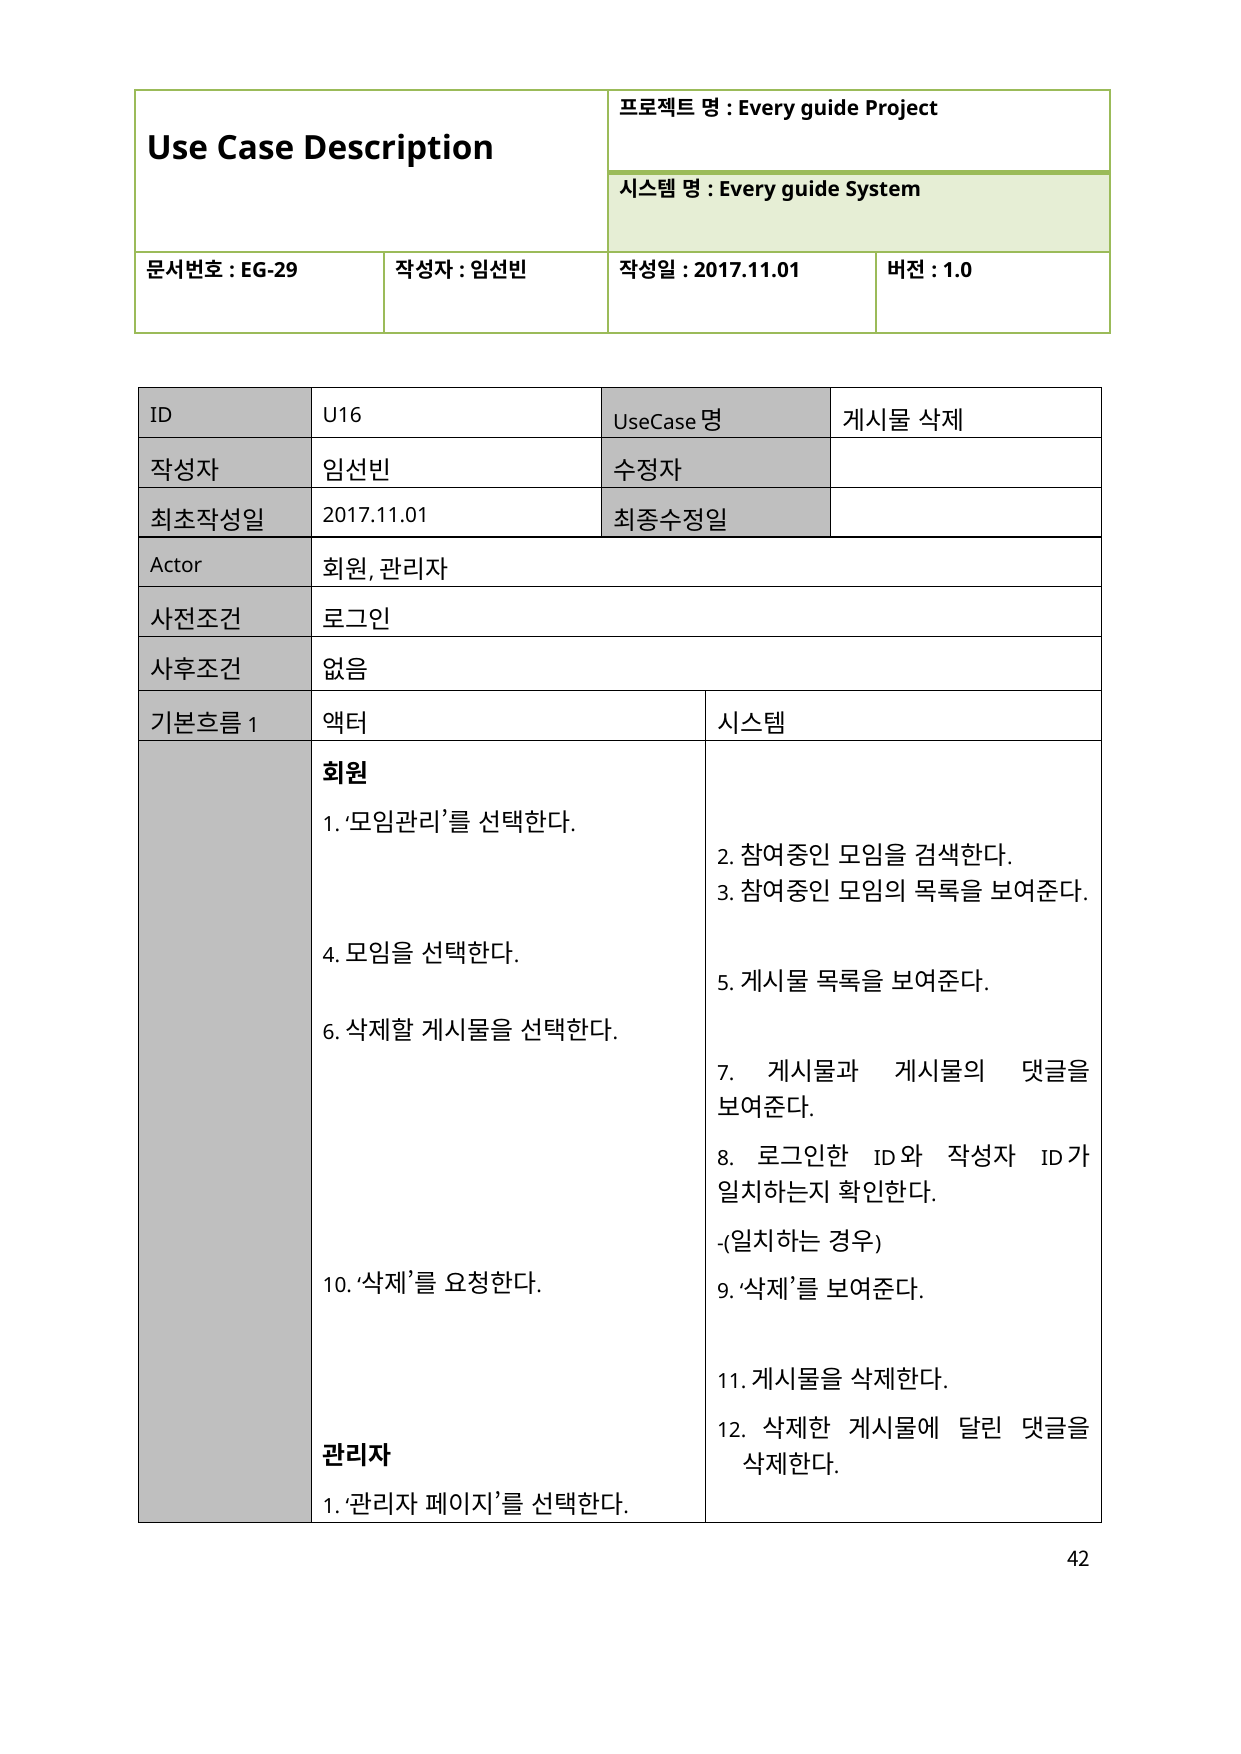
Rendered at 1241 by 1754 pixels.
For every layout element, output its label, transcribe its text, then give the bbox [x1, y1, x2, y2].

table_cell 액터 [312, 691, 705, 740]
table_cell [706, 741, 1101, 1522]
table_header ID [139, 388, 311, 437]
table_cell Actor [139, 538, 311, 586]
table_cell [831, 438, 1101, 487]
table_cell 사후조건 [139, 637, 311, 690]
table_cell [139, 741, 311, 1522]
table_cell 없음 [312, 637, 1101, 690]
table_cell 수정자 [602, 438, 830, 487]
table_cell 사전조건 [139, 587, 311, 636]
table_cell 최초작성일 [139, 488, 311, 536]
table_cell 2017.11.01 [312, 488, 601, 536]
table_cell 작성자 [139, 438, 311, 487]
table_header 게시물 삭제 [831, 388, 1101, 437]
table_cell [831, 488, 1101, 536]
table_header U16 [312, 388, 601, 437]
table_cell 임선빈 [312, 438, 601, 487]
table_cell 시스템 [706, 691, 1101, 740]
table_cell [312, 741, 705, 1522]
table_cell 회원, 관리자 [312, 538, 1101, 586]
table_cell 최종수정일 [602, 488, 830, 536]
table_cell 기본흐름1 [139, 691, 311, 740]
table_header UseCase명 [602, 388, 830, 437]
table_cell 로그인 [312, 587, 1101, 636]
